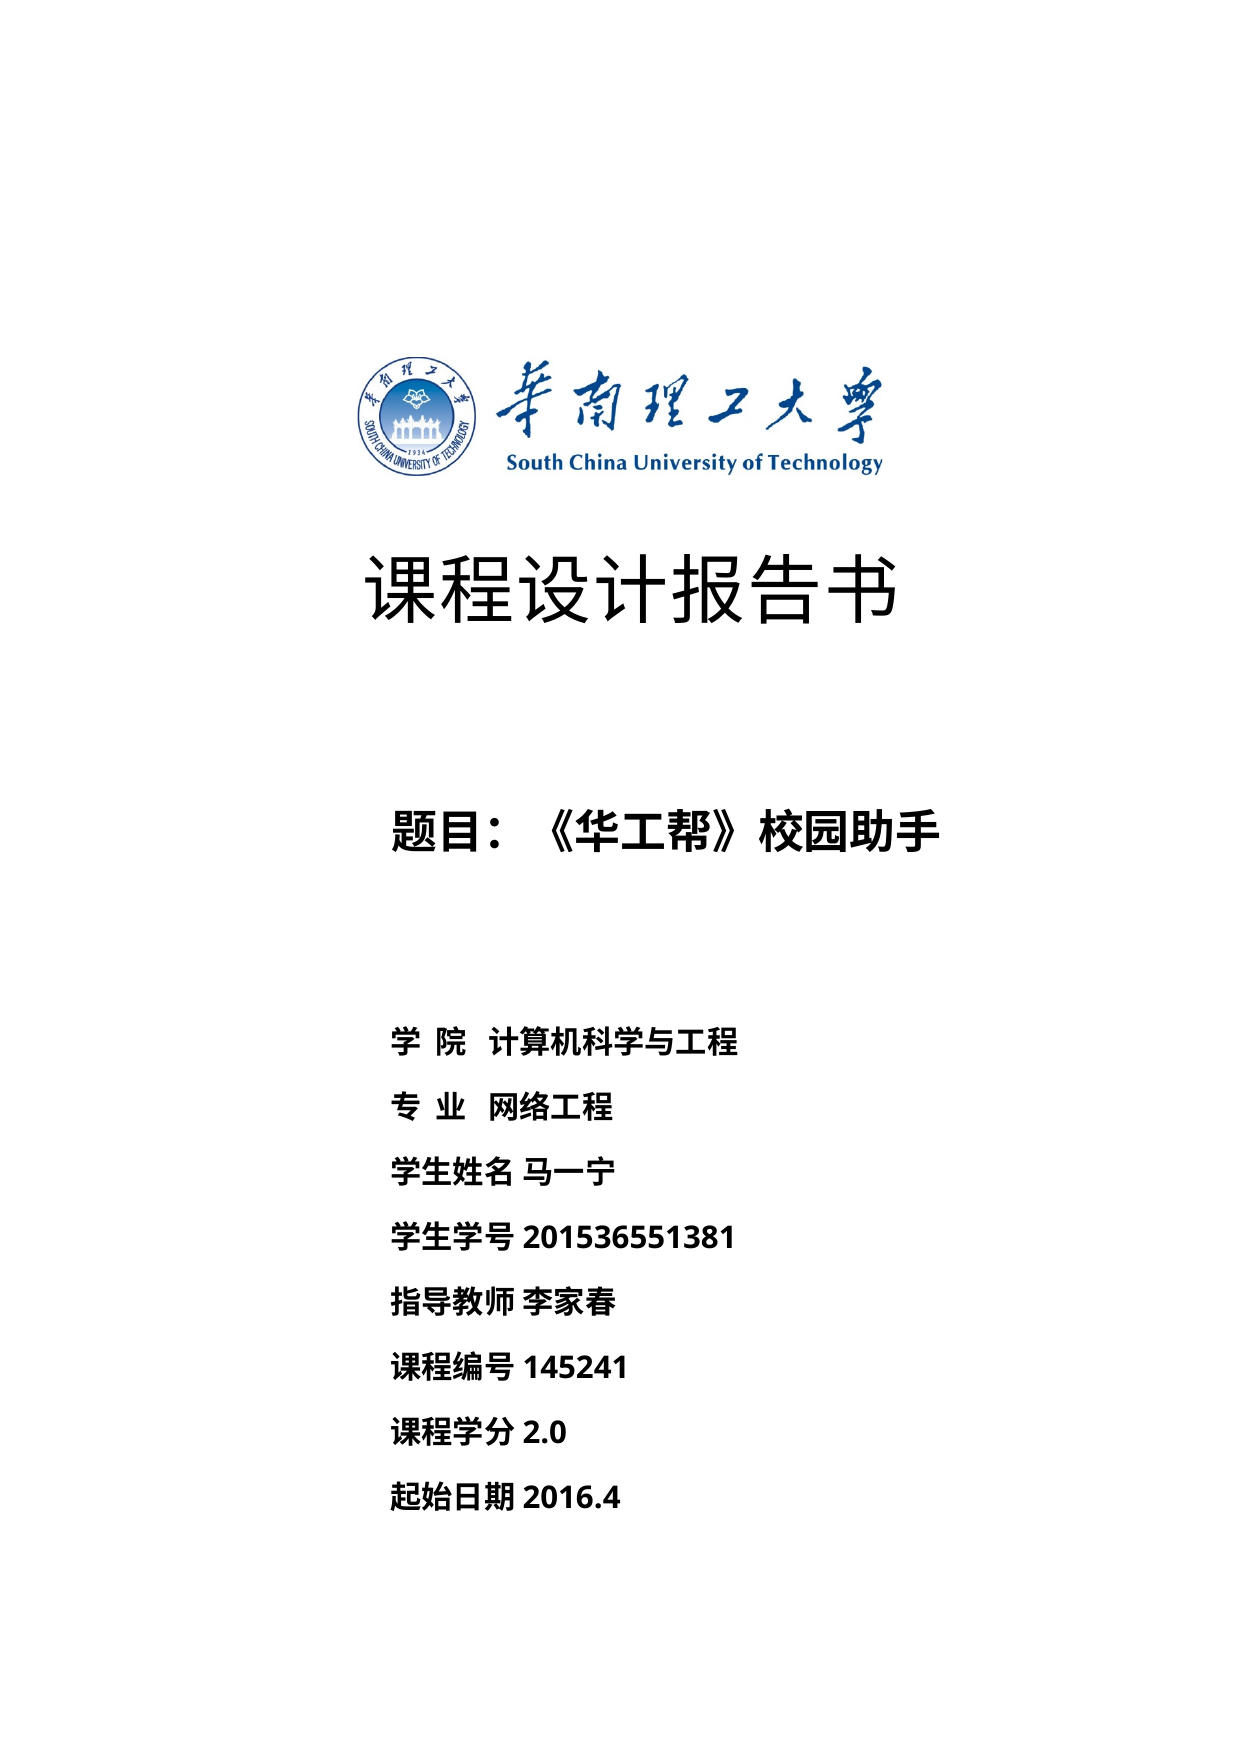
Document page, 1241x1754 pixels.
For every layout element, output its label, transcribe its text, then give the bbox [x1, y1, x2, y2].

text 指导教师 李家春 [187, 1267, 1053, 1332]
text 起始日期 2016.4 [187, 1462, 1053, 1527]
picture [357, 357, 883, 476]
text 题目：《华工帮》校园助手 [187, 779, 1053, 877]
text 专 业 网络工程 [187, 1072, 1053, 1137]
text 学 院 计算机科学与工程 [187, 1007, 1053, 1072]
text 课程设计报告书 [187, 519, 1053, 649]
text 学生姓名 马一宁 [187, 1137, 1053, 1202]
text 课程学分 2.0 [187, 1397, 1053, 1462]
text 学生学号 201536551381 [187, 1202, 1053, 1267]
text 课程编号 145241 [187, 1332, 1053, 1397]
